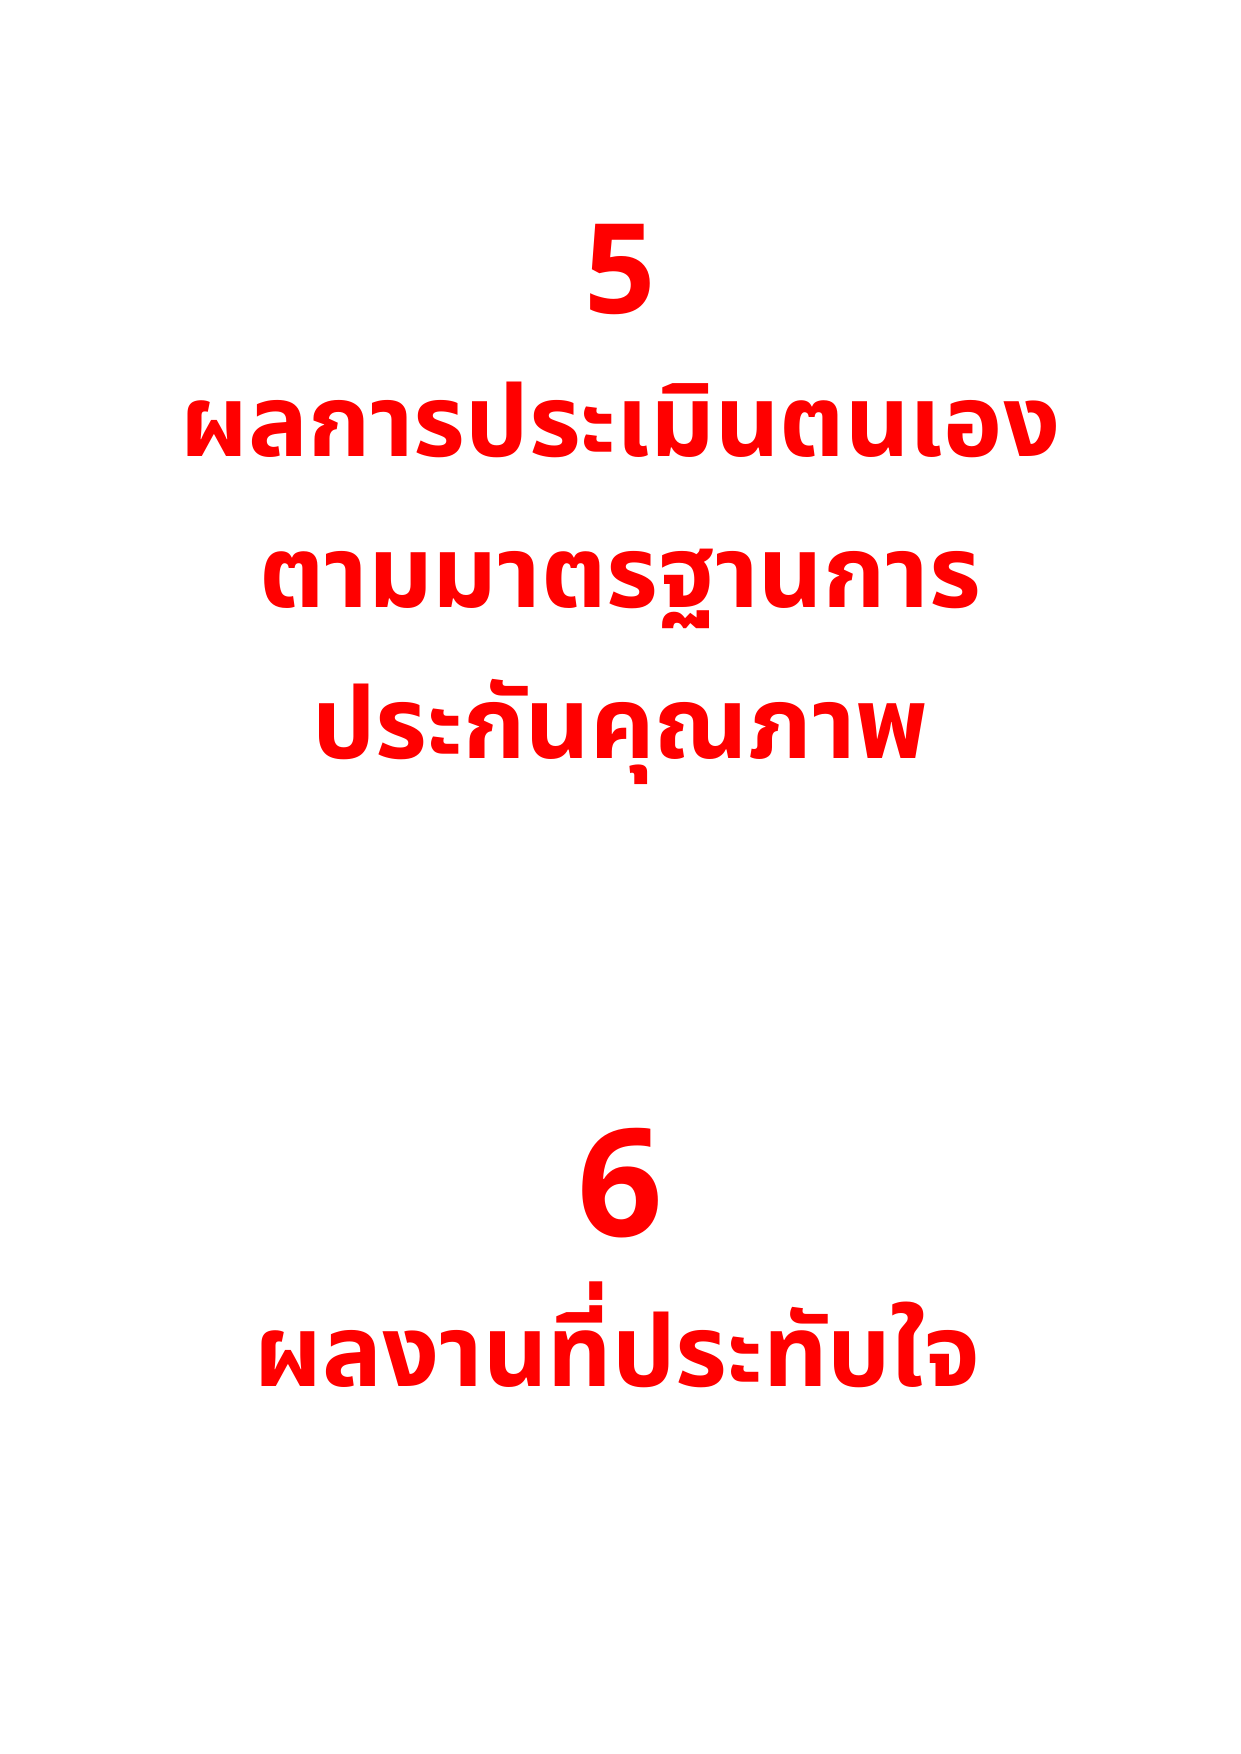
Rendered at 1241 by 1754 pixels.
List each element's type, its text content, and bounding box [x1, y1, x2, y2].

text ผลงานที่ประทับใจ [150, 1280, 1090, 1431]
text 5 [150, 179, 1090, 350]
text ผลการประเมินตนเองตามมาตรฐานการประกันคุณภาพ [150, 350, 1090, 803]
text 6 [150, 1076, 1090, 1280]
